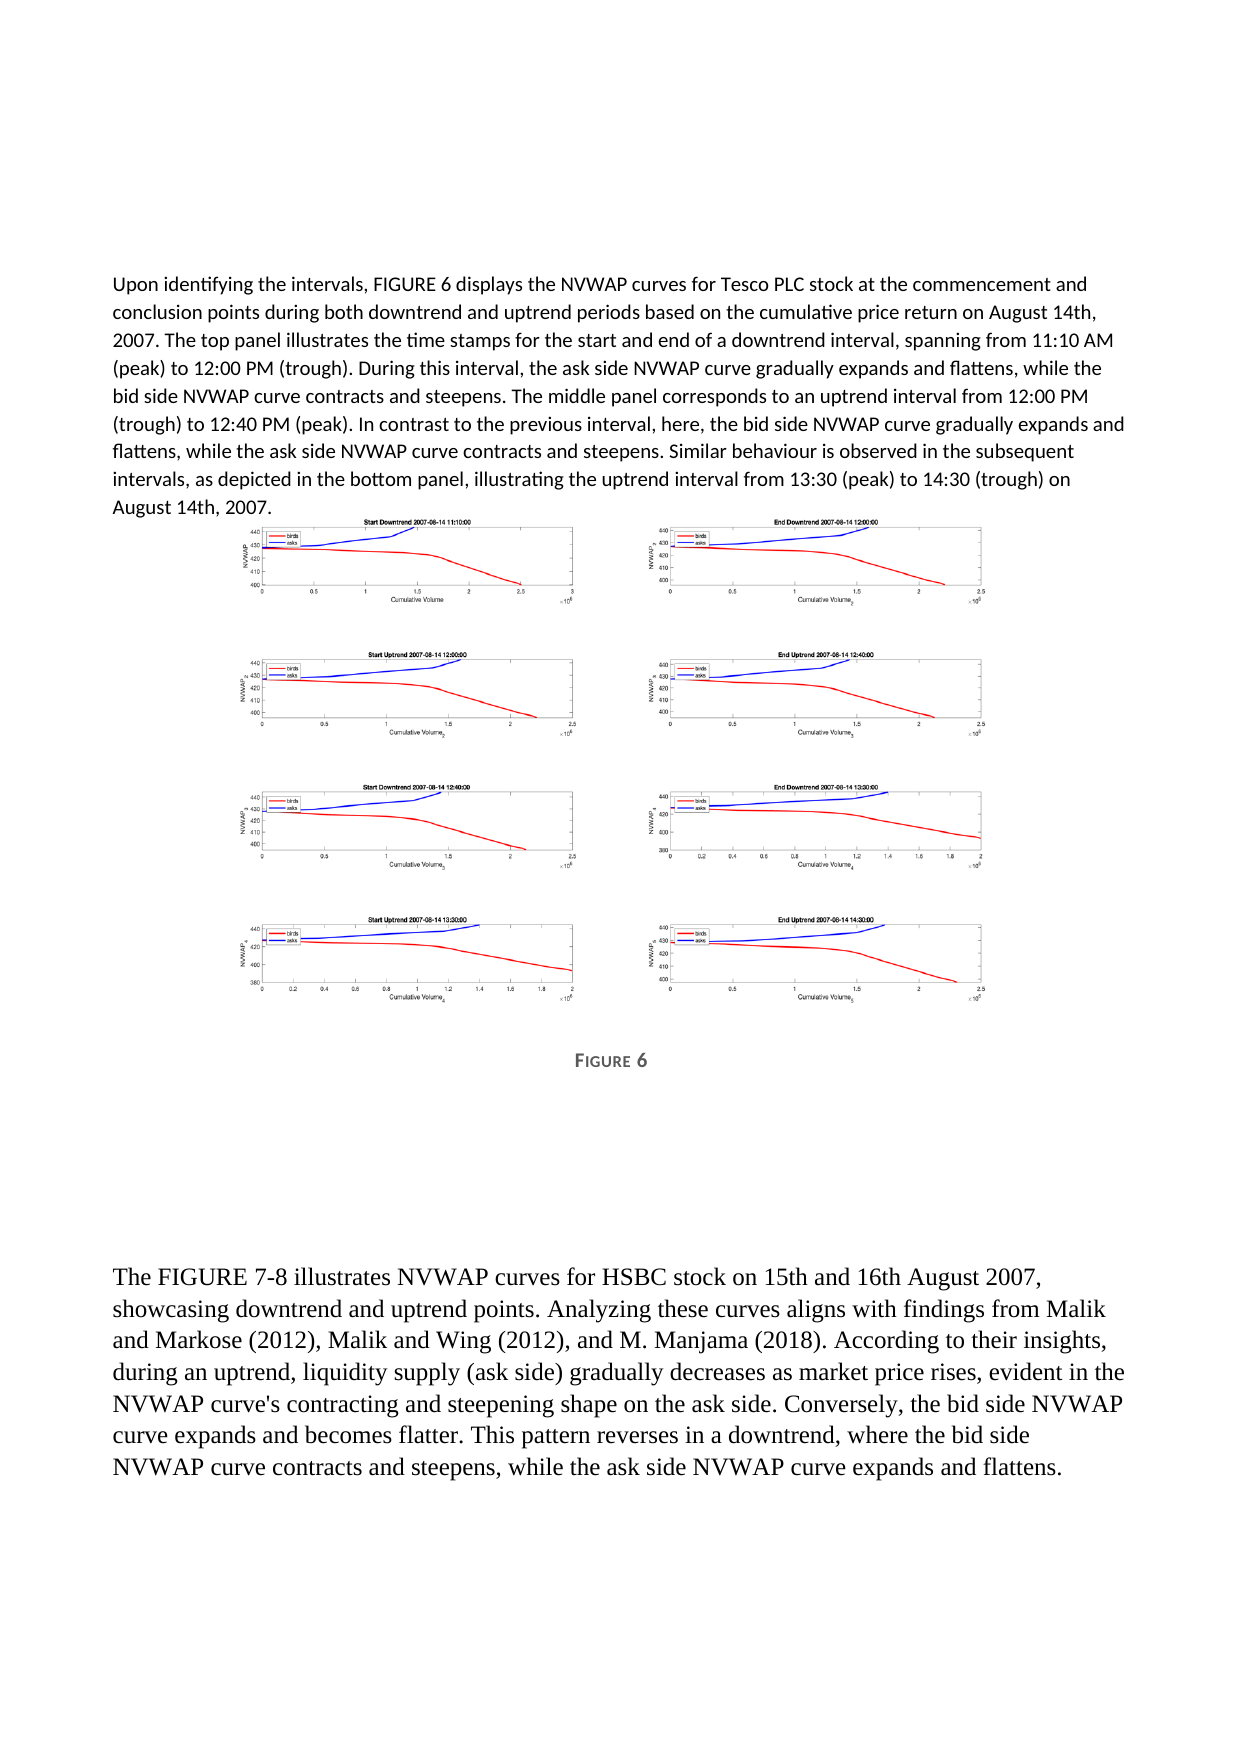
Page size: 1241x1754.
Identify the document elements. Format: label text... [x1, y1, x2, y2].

picture [141, 520, 1069, 1047]
text Upon identifying the intervals, FIGURE 6 displays the NVWAP curves for Tesco PLC stock at the commencement and conclusion points during both downtrend and uptrend periods based on the cumulative price return on August 14th, 2007. The top panel illustrates the time stamps for the start and end of a downtrend interval, spanning from 11:10 AM (peak) to 12:00 PM (trough). During this interval, the ask side NVWAP curve gradually expands and flattens, while the bid side NVWAP curve contracts and steepens. The middle panel corresponds to an uptrend interval from 12:00 PM (trough) to 12:40 PM (peak). In contrast to the previous interval, here, the bid side NVWAP curve gradually expands and flattens, while the ask side NVWAP curve contracts and steepens. Similar behaviour is observed in the subsequent intervals, as depicted in the bottom panel, illustrating the uptrend interval from 13:30 (peak) to 14:30 (trough) on August 14th, 2007. [112, 271, 1128, 520]
text The FIGURE 7-8 illustrates NVWAP curves for HSBC stock on 15th and 16th August 2007, showcasing downtrend and uptrend points. Analyzing these curves aligns with findings from Malik and Markose (2012), Malik and Wing (2012), and M. Manjama (2018). According to their insights, during an uptrend, liquidity supply (ask side) gradually decreases as market price rises, evident in the NVWAP curve's contracting and steepening shape on the ask side. Conversely, the bid side NVWAP curve expands and becomes flatter. This pattern reverses in a downtrend, where the bid side NVWAP curve contracts and steepens, while the ask side NVWAP curve expands and flattens. [112, 1262, 1128, 1481]
